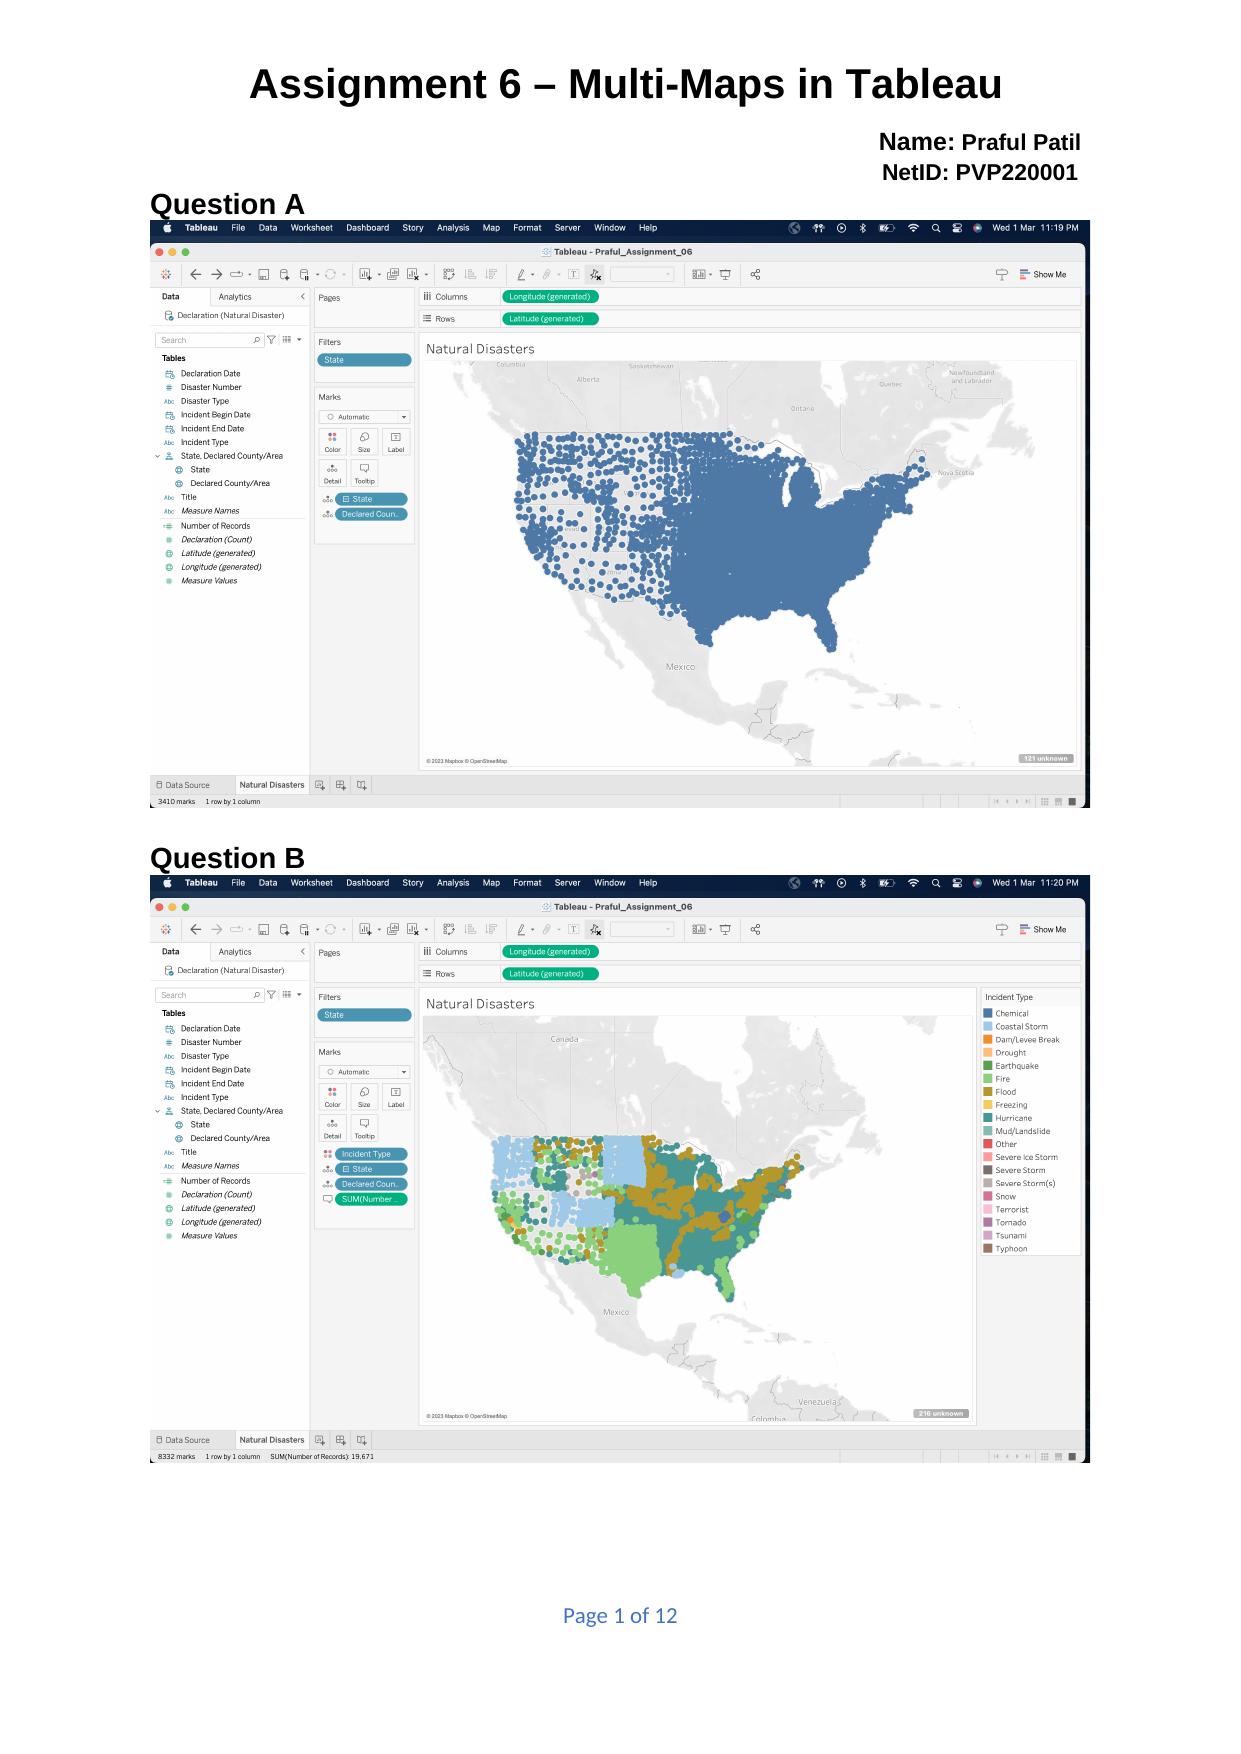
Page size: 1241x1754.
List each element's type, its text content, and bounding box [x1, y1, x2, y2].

text Question B [150, 842, 1090, 875]
picture [150, 875, 1091, 1463]
picture [150, 220, 1091, 808]
text Question A [150, 187, 1090, 220]
